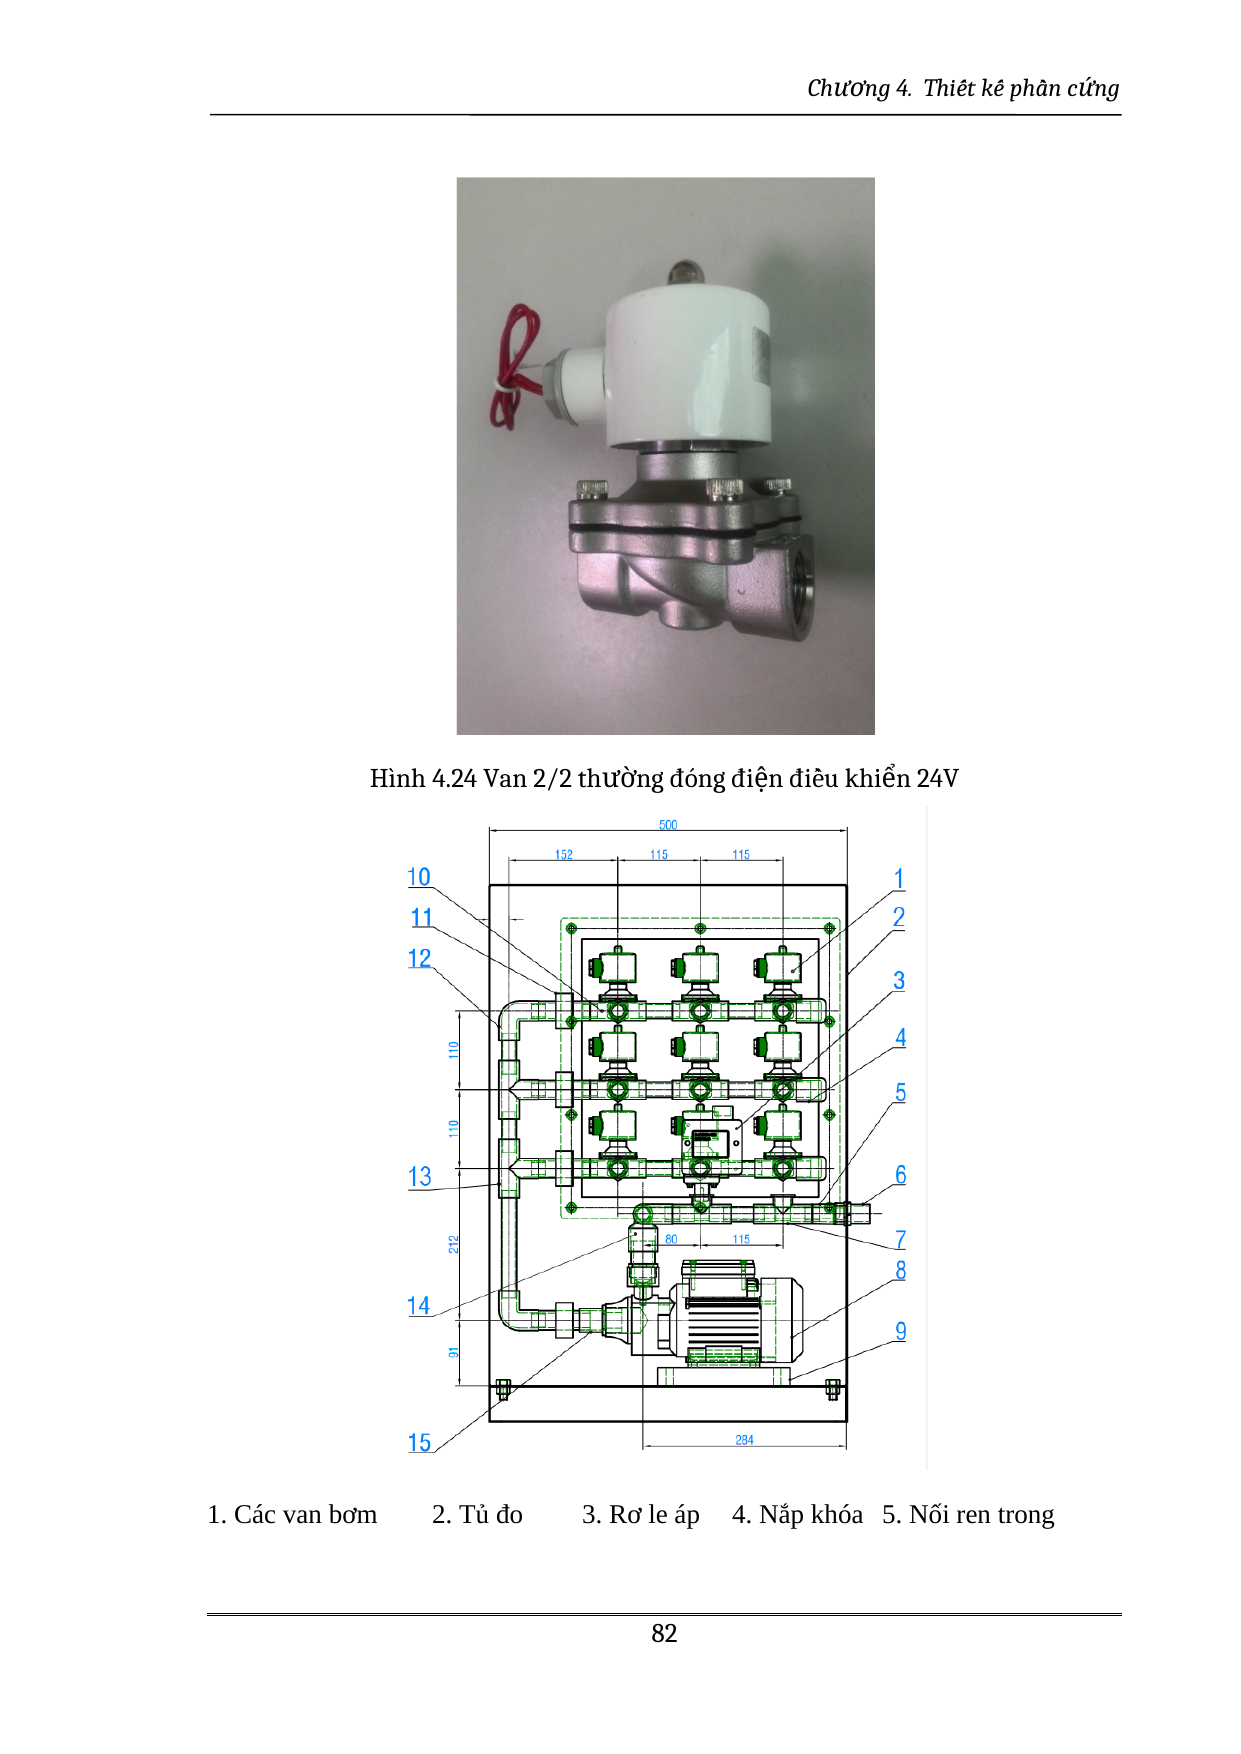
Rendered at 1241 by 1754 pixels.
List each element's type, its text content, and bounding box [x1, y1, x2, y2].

picture [401, 806, 928, 1470]
picture [457, 178, 875, 735]
text 1. Các van bơm 2. Tủ đo 3. Rơ le áp 4. Nắp khóa 5. Nối ren trong [207, 1498, 1122, 1529]
